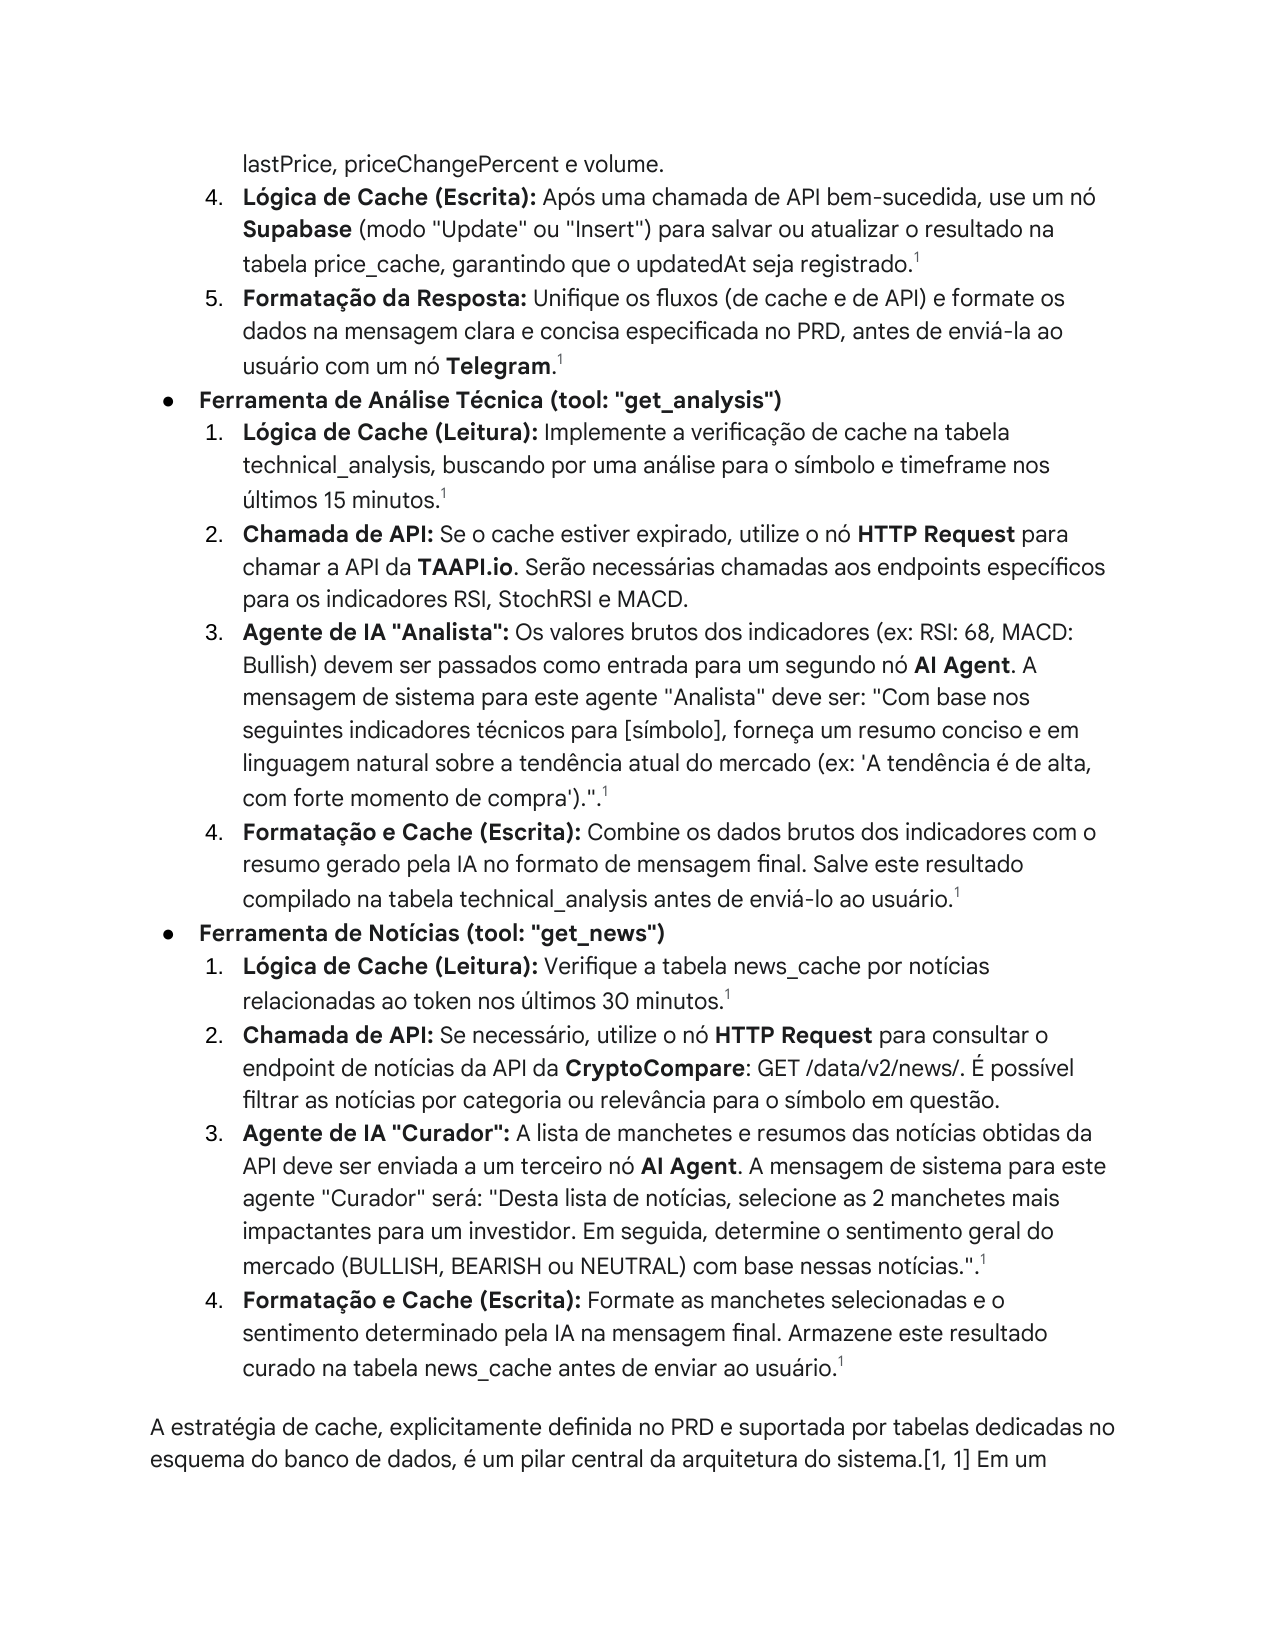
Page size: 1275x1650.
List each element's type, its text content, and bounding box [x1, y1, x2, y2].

list Lógica de Cache (Leitura): Verifique a tabela news_cache por notícias relacionadas ao token nos últimos 30 minutos.1 [205, 952, 1125, 1017]
list Lógica de Cache (Escrita): Após uma chamada de API bem-sucedida, use um nó Supabase (modo "Update" ou "Insert") para salvar ou atualizar o resultado na tabela price_cache, garantindo que o updatedAt seja registrado.1 [205, 183, 1125, 280]
list Ferramenta de Análise Técnica (tool: "get_analysis") [161, 386, 1125, 414]
list Agente de IA "Curador": A lista de manchetes e resumos das notícias obtidas da API deve ser enviada a um terceiro nó AI Agent. A mensagem de sistema para este agente "Curador" será: "Desta lista de notícias, selecione as 2 manchetes mais impactantes para um investidor. Em seguida, determine o sentimento geral do mercado (BULLISH, BEARISH ou NEUTRAL) com base nessas notícias.".1 [205, 1119, 1125, 1282]
list Formatação da Resposta: Unifique os fluxos (de cache e de API) e formate os dados na mensagem clara e concisa especificada no PRD, antes de enviá-la ao usuário com um nó Telegram.1 [205, 284, 1125, 381]
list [205, 150, 1125, 179]
list Formatação e Cache (Escrita): Formate as manchetes selecionadas e o sentimento determinado pela IA na mensagem final. Armazene este resultado curado na tabela news_cache antes de enviar ao usuário.1 [205, 1286, 1125, 1383]
list Lógica de Cache (Leitura): Implemente a verificação de cache na tabela technical_analysis, buscando por uma análise para o símbolo e timeframe nos últimos 15 minutos.1 [205, 418, 1125, 516]
list Chamada de API: Se necessário, utilize o nó HTTP Request para consultar o endpoint de notícias da API da CryptoCompare: GET /data/v2/news/. É possível filtrar as notícias por categoria ou relevância para o símbolo em questão. [205, 1021, 1125, 1115]
list Chamada de API: Se o cache estiver expirado, utilize o nó HTTP Request para chamar a API da TAAPI.io. Serão necessárias chamadas aos endpoints específicos para os indicadores RSI, StochRSI e MACD. [205, 520, 1125, 614]
list Formatação e Cache (Escrita): Combine os dados brutos dos indicadores com o resumo gerado pela IA no formato de mensagem final. Salve este resultado compilado na tabela technical_analysis antes de enviá-lo ao usuário.1 [205, 818, 1125, 915]
list Agente de IA "Analista": Os valores brutos dos indicadores (ex: RSI: 68, MACD: Bullish) devem ser passados como entrada para um segundo nó AI Agent. A mensagem de sistema para este agente "Analista" deve ser: "Com base nos seguintes indicadores técnicos para [símbolo], forneça um resumo conciso e em linguagem natural sobre a tendência atual do mercado (ex: 'A tendência é de alta, com forte momento de compra').".1 [205, 618, 1125, 813]
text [150, 1413, 1125, 1474]
list Ferramenta de Notícias (tool: "get_news") [161, 919, 1125, 948]
